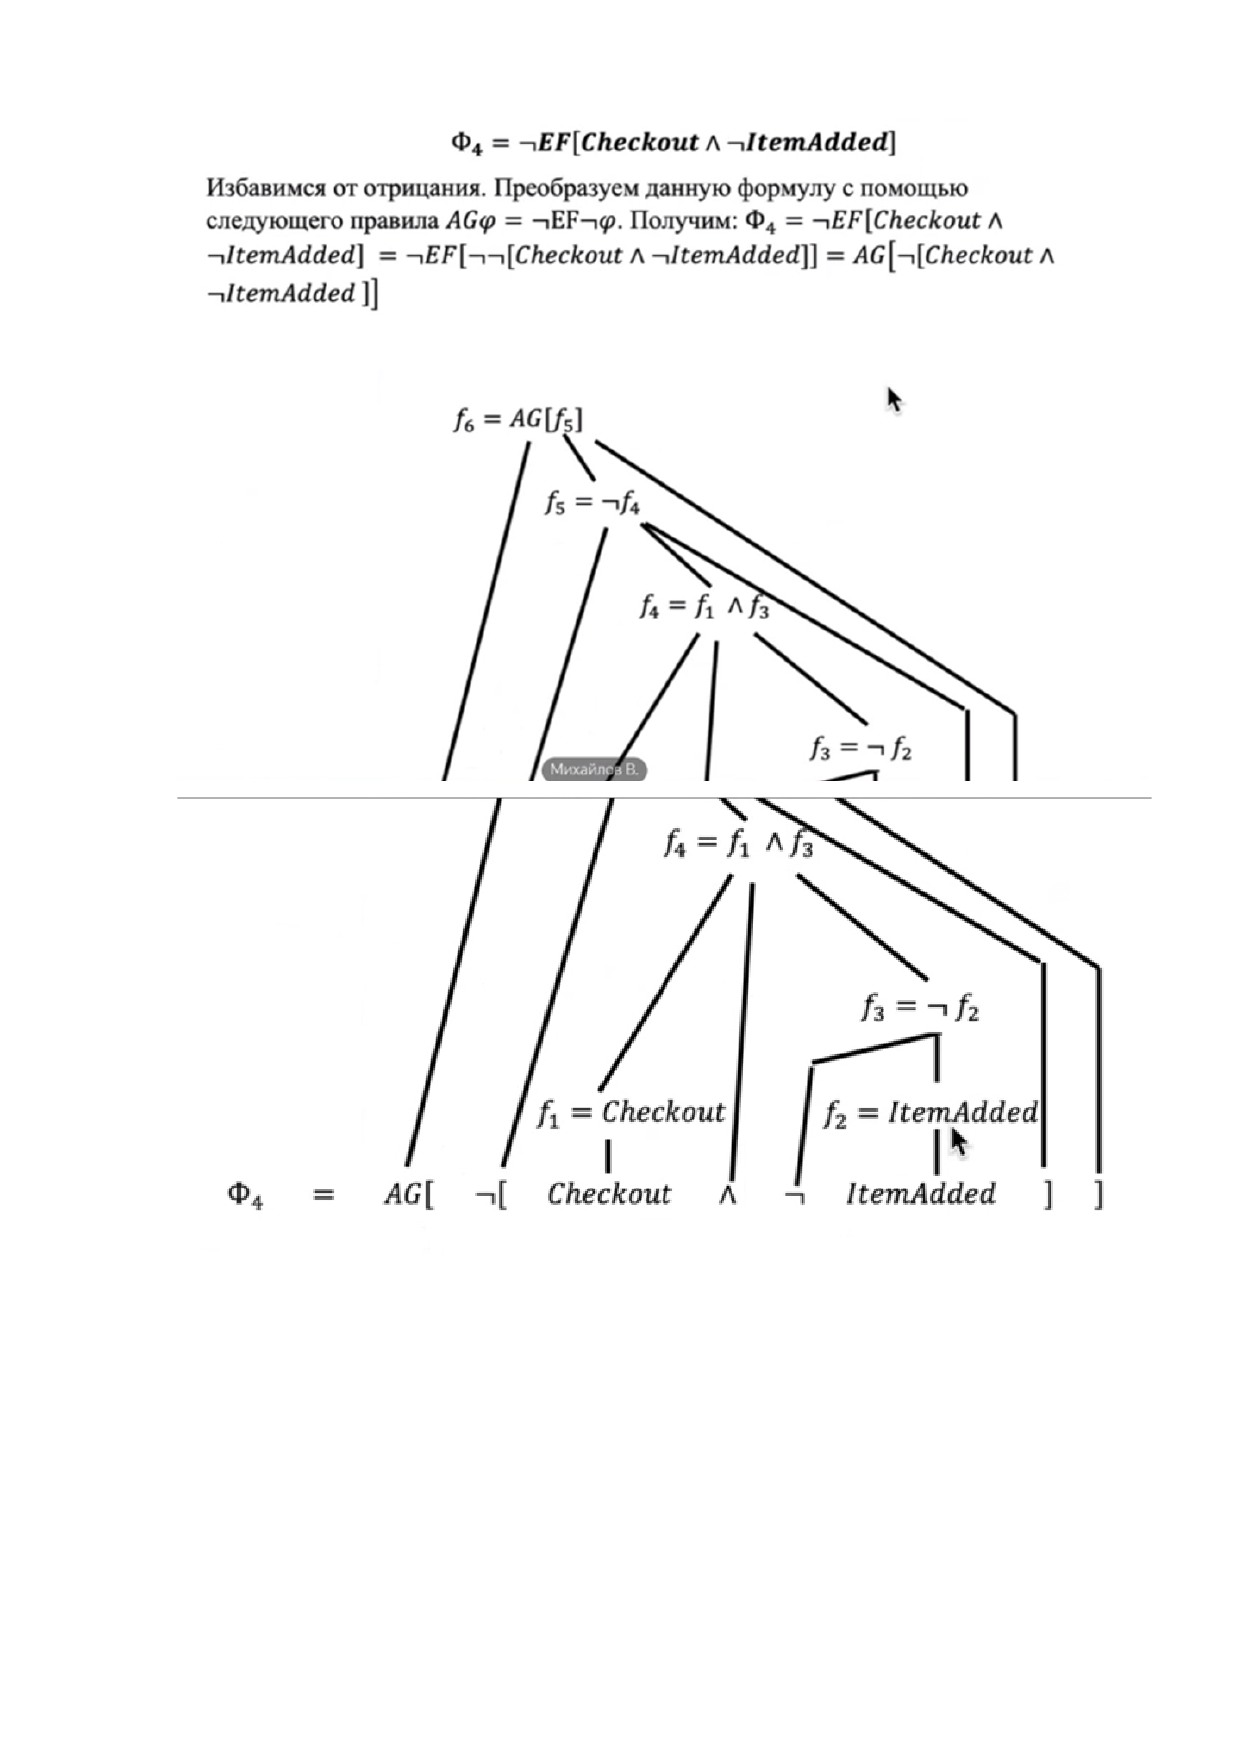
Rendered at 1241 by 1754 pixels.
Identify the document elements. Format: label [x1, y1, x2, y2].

picture [177, 797, 1152, 1257]
picture [177, 118, 1152, 781]
